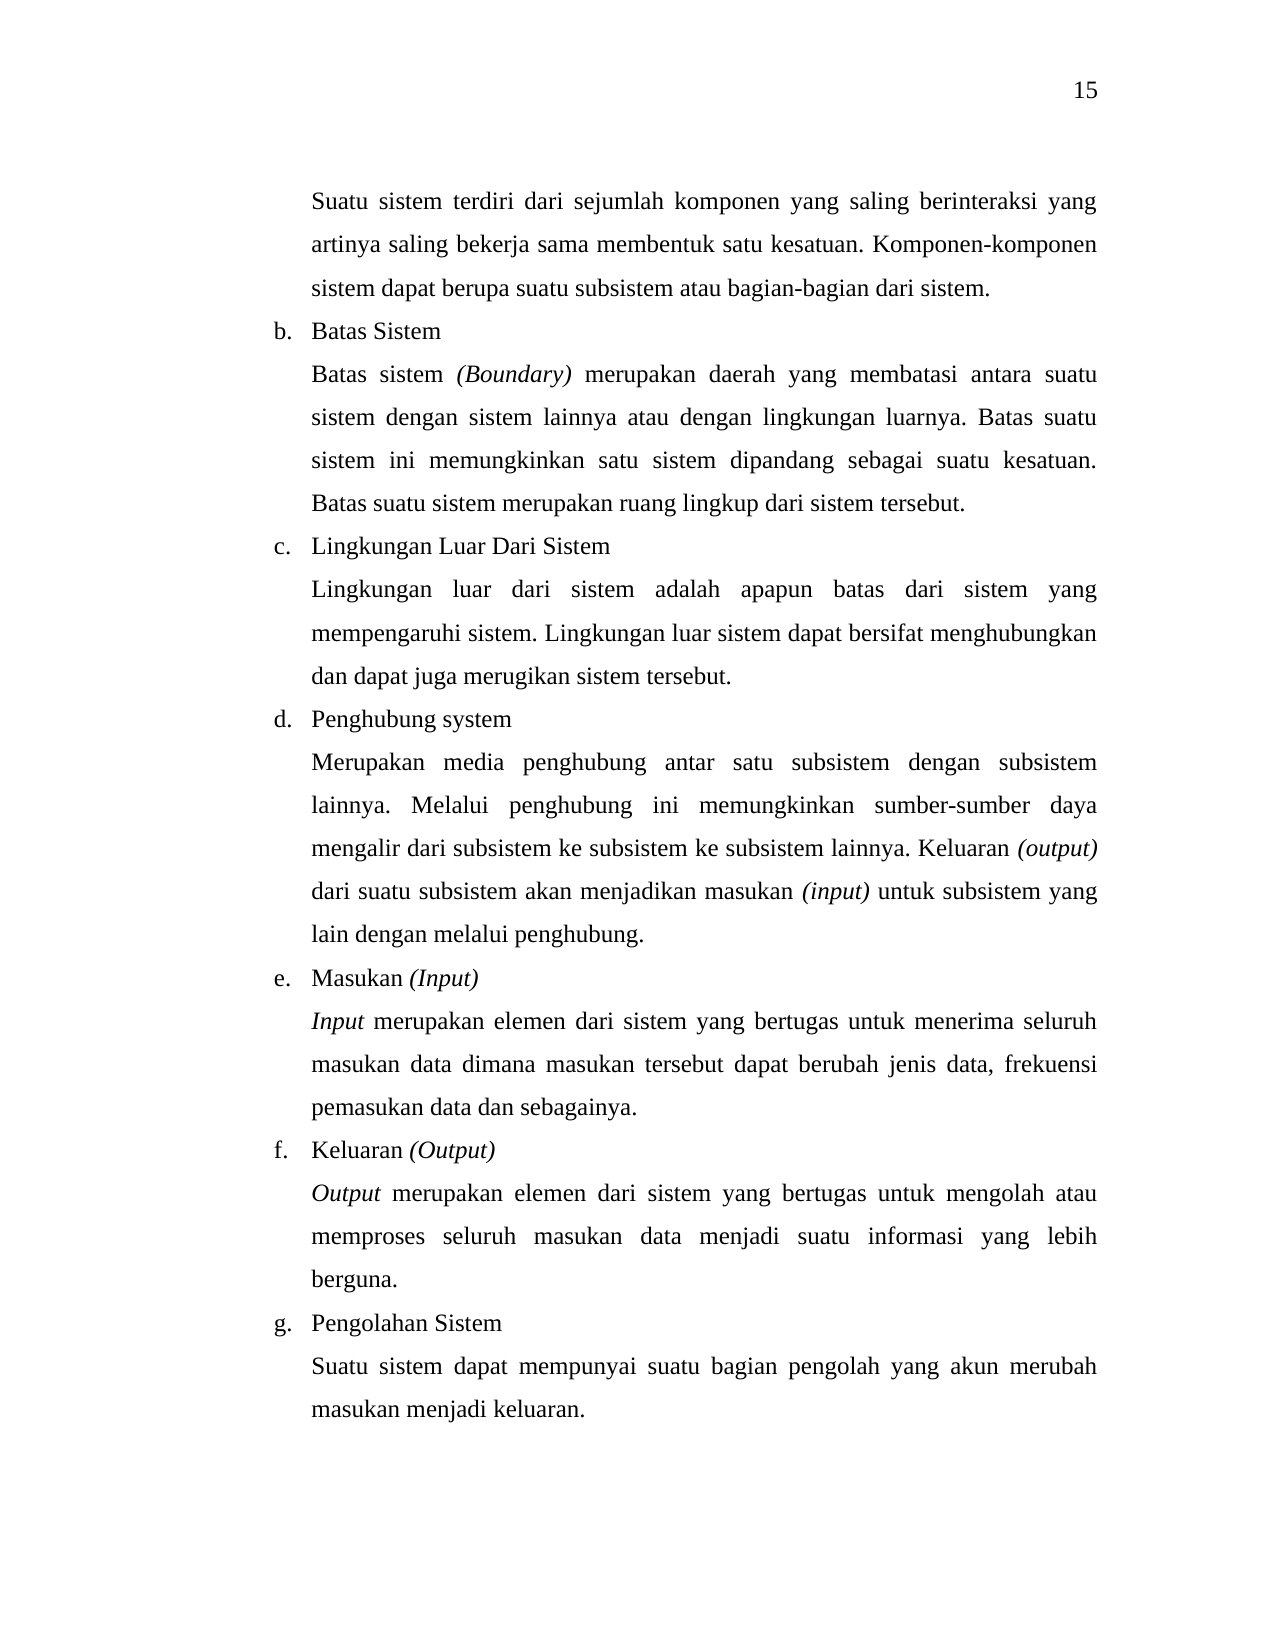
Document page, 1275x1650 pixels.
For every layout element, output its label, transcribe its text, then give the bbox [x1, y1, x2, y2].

list Penghubung system [274, 704, 1098, 733]
list Batas Sistem [274, 316, 1098, 344]
list Keluaran (Output) [274, 1135, 1098, 1164]
text Output merupakan elemen dari sistem yang bertugas untuk mengolah atau memproses seluruh masukan data menjadi suatu informasi yang lebih berguna. [311, 1178, 1098, 1293]
text Merupakan media penghubung antar satu subsistem dengan subsistem lainnya. Melalui penghubung ini memungkinkan sumber-sumber daya mengalir dari subsistem ke subsistem ke subsistem lainnya. Keluaran (output) dari suatu subsistem akan menjadikan masukan (input) untuk subsistem yang lain dengan melalui penghubung. [311, 747, 1098, 948]
text Suatu sistem dapat mempunyai suatu bagian pengolah yang akun merubah masukan menjadi keluaran. [311, 1351, 1098, 1423]
text Input merupakan elemen dari sistem yang bertugas untuk menerima seluruh masukan data dimana masukan tersebut dapat berubah jenis data, frekuensi pemasukan data dan sebagainya. [311, 1006, 1098, 1121]
list Pengolahan Sistem [274, 1308, 1098, 1336]
list Masukan (Input) [274, 963, 1098, 991]
text Lingkungan luar dari sistem adalah apapun batas dari sistem yang mempengaruhi sistem. Lingkungan luar sistem dapat bersifat menghubungkan dan dapat juga merugikan sistem tersebut. [311, 574, 1098, 689]
text Suatu sistem terdiri dari sejumlah komponen yang saling berinteraksi yang artinya saling bekerja sama membentuk satu kesatuan. Komponen-komponen sistem dapat berupa suatu subsistem atau bagian-bagian dari sistem. [311, 186, 1098, 301]
list Lingkungan Luar Dari Sistem [274, 531, 1098, 560]
text Batas sistem (Boundary) merupakan daerah yang membatasi antara suatu sistem dengan sistem lainnya atau dengan lingkungan luarnya. Batas suatu sistem ini memungkinkan satu sistem dipandang sebagai suatu kesatuan. Batas suatu sistem merupakan ruang lingkup dari sistem tersebut. [311, 359, 1098, 517]
